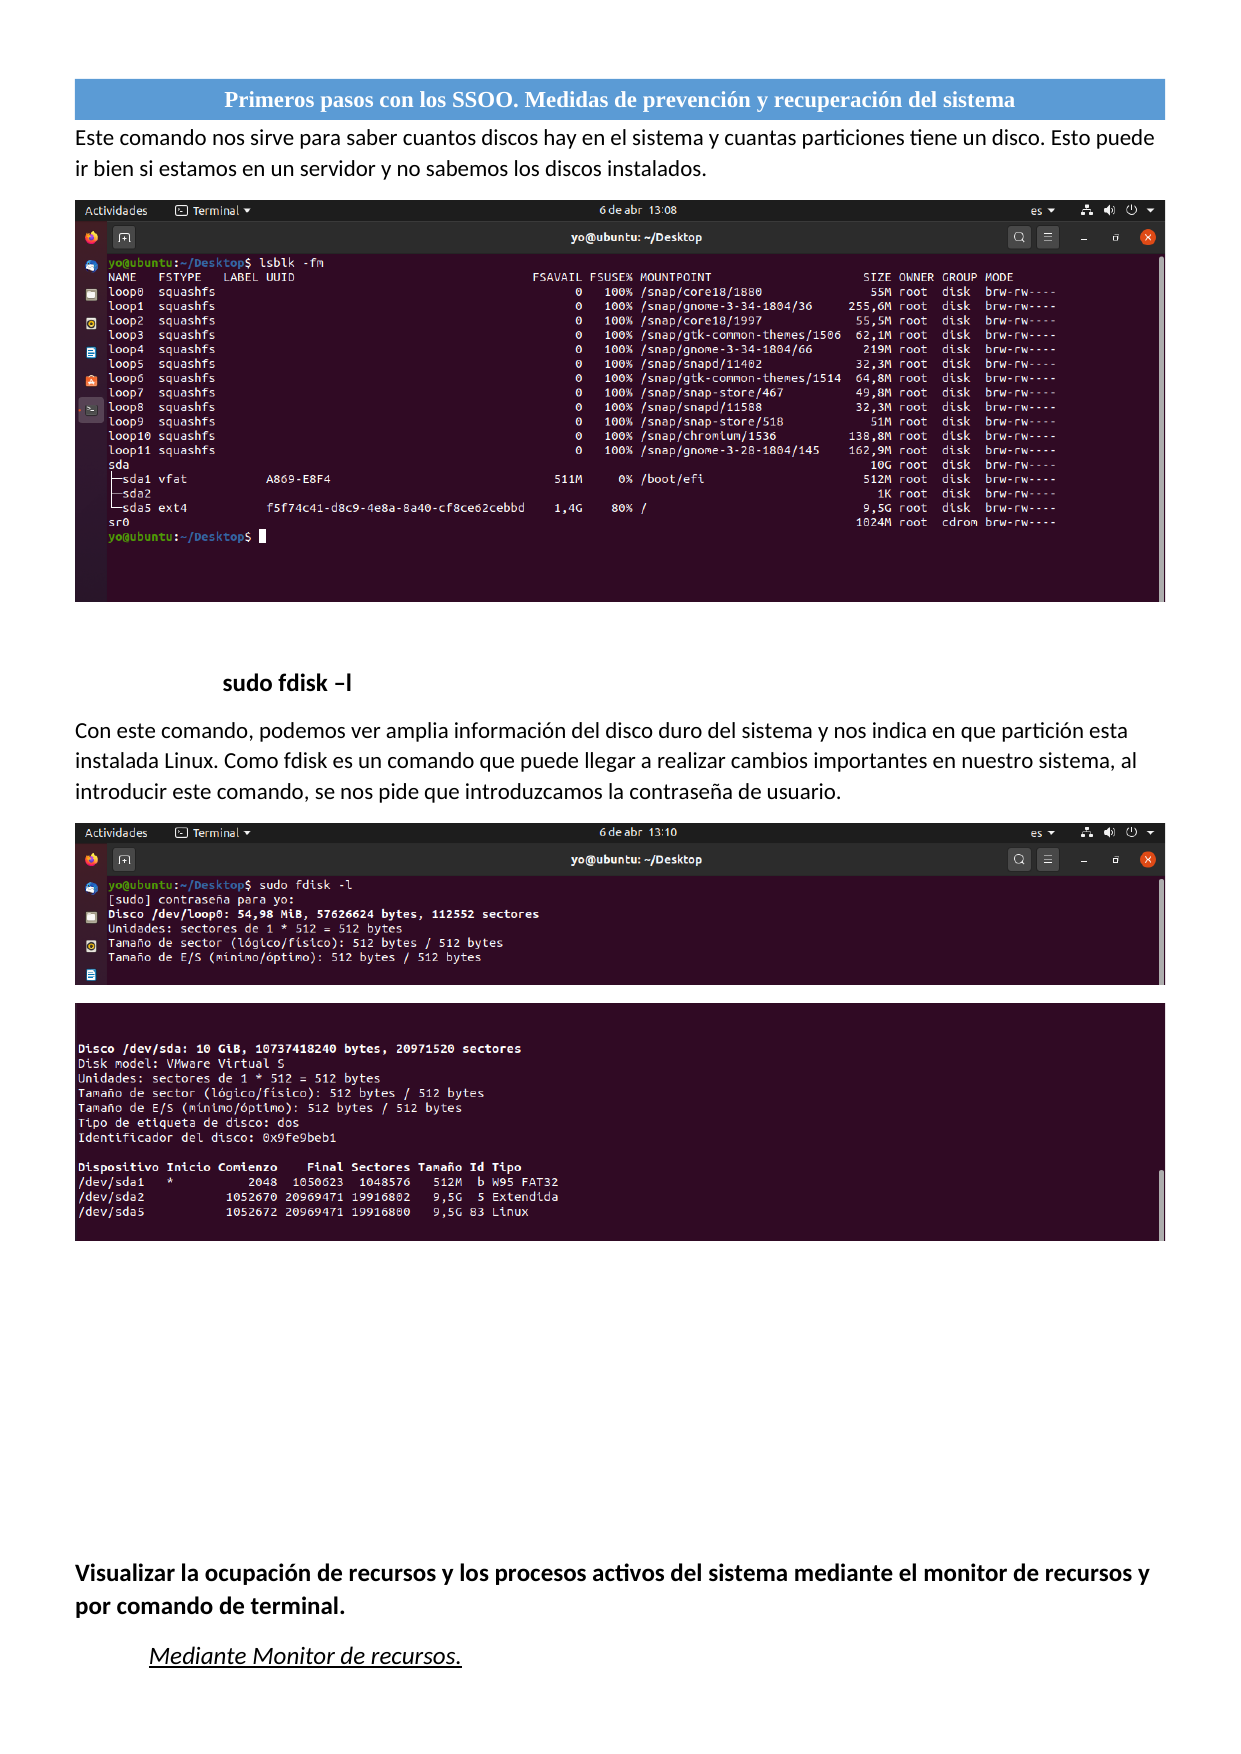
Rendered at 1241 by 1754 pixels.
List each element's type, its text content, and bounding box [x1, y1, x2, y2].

picture [75, 1003, 1166, 1241]
text Mediante Monitor de recursos. [75, 1640, 1165, 1670]
text Este comando nos sirve para saber cuantos discos hay en el sistema y cuantas particiones tiene un disco. Esto puede ir bien si estamos en un servidor y no sabemos los discos instalados. [75, 102, 1165, 182]
text sudo fdisk –l [75, 667, 1165, 697]
picture [75, 200, 1166, 602]
text Con este comando, podemos ver amplia información del disco duro del sistema y nos indica en que partición esta instalada Linux. Como fdisk es un comando que puede llegar a realizar cambios importantes en nuestro sistema, al introducir este comando, se nos pide que introduzcamos la contraseña de usuario. [75, 716, 1165, 805]
picture [75, 823, 1166, 985]
text Visualizar la ocupación de recursos y los procesos activos del sistema mediante el monitor de recursos y por comando de terminal. [75, 1557, 1165, 1621]
